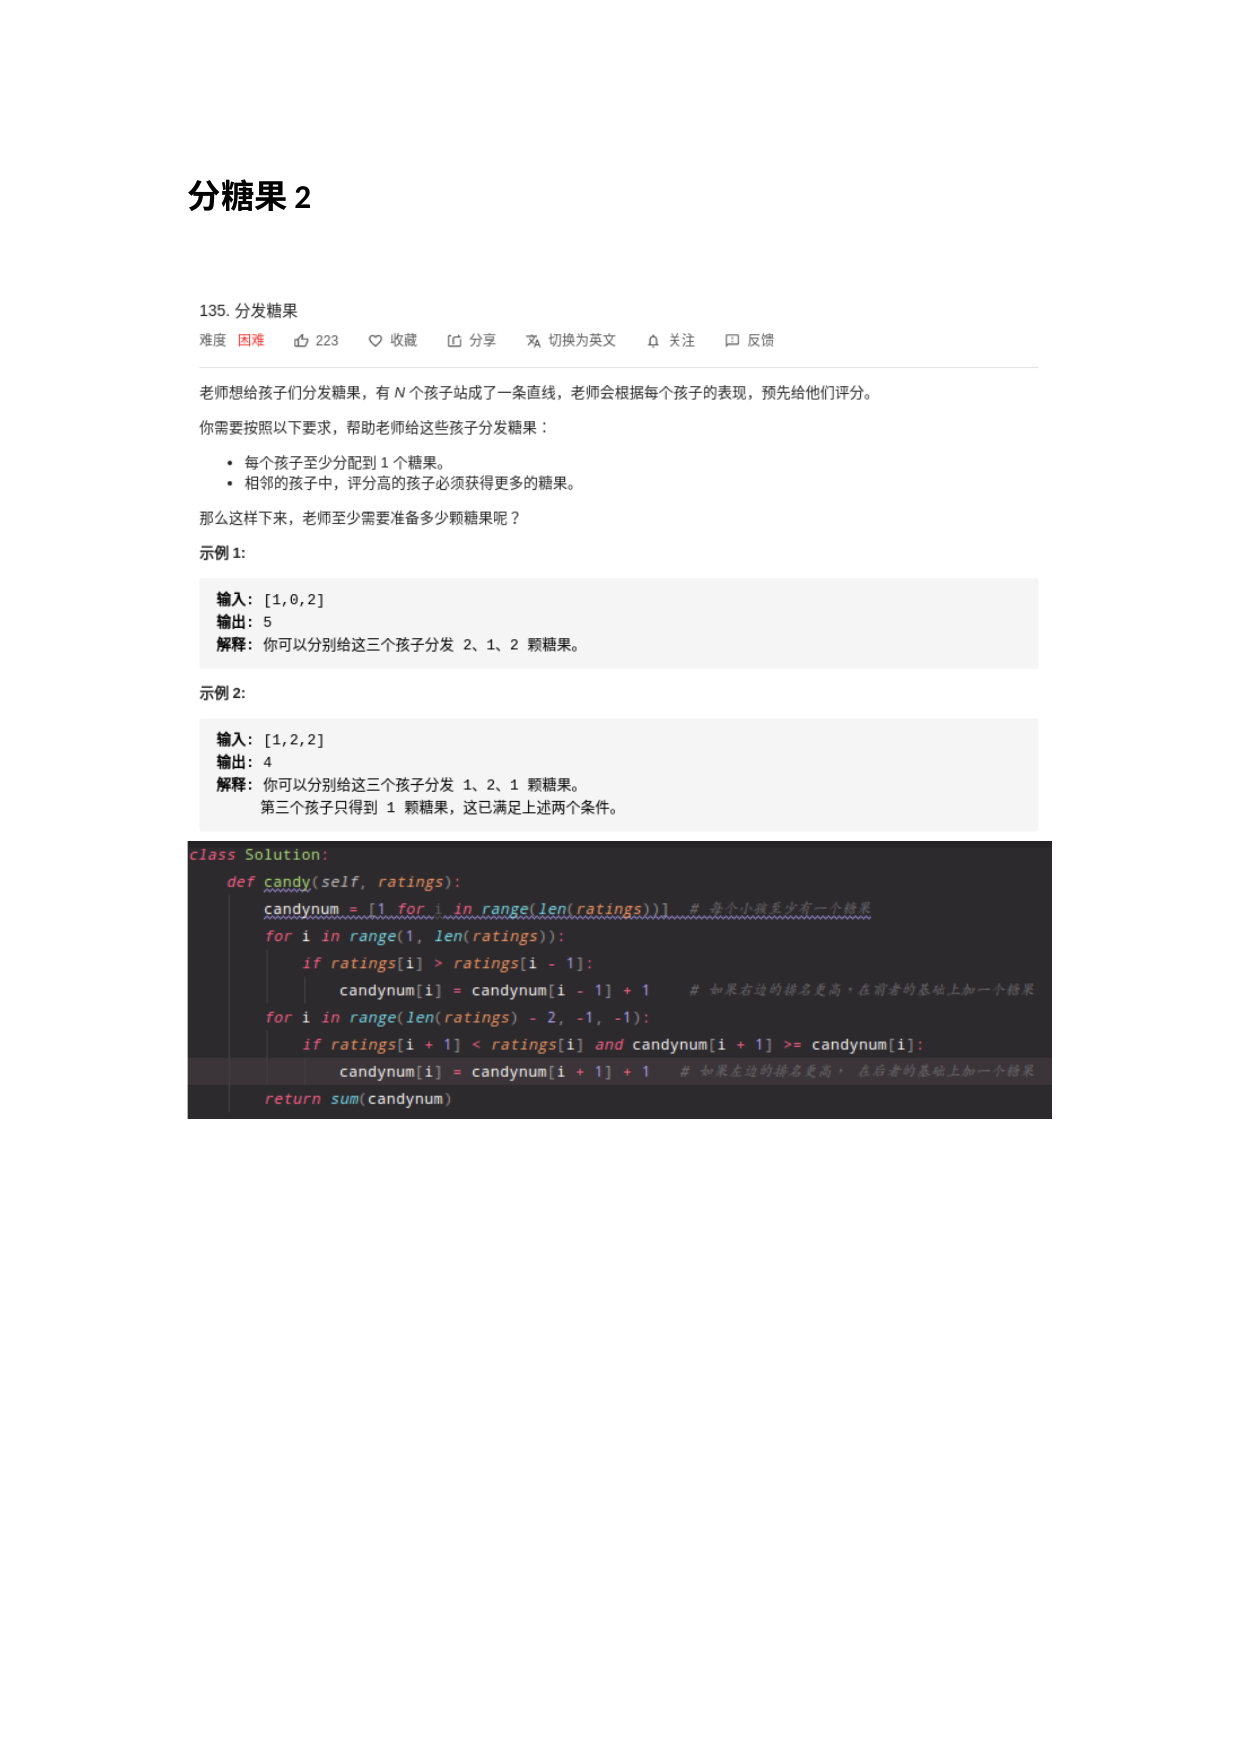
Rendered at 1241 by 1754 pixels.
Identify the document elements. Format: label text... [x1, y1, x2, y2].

picture [187, 841, 1052, 1119]
picture [187, 289, 1052, 836]
subtitle 分糖果2 [187, 162, 1053, 227]
